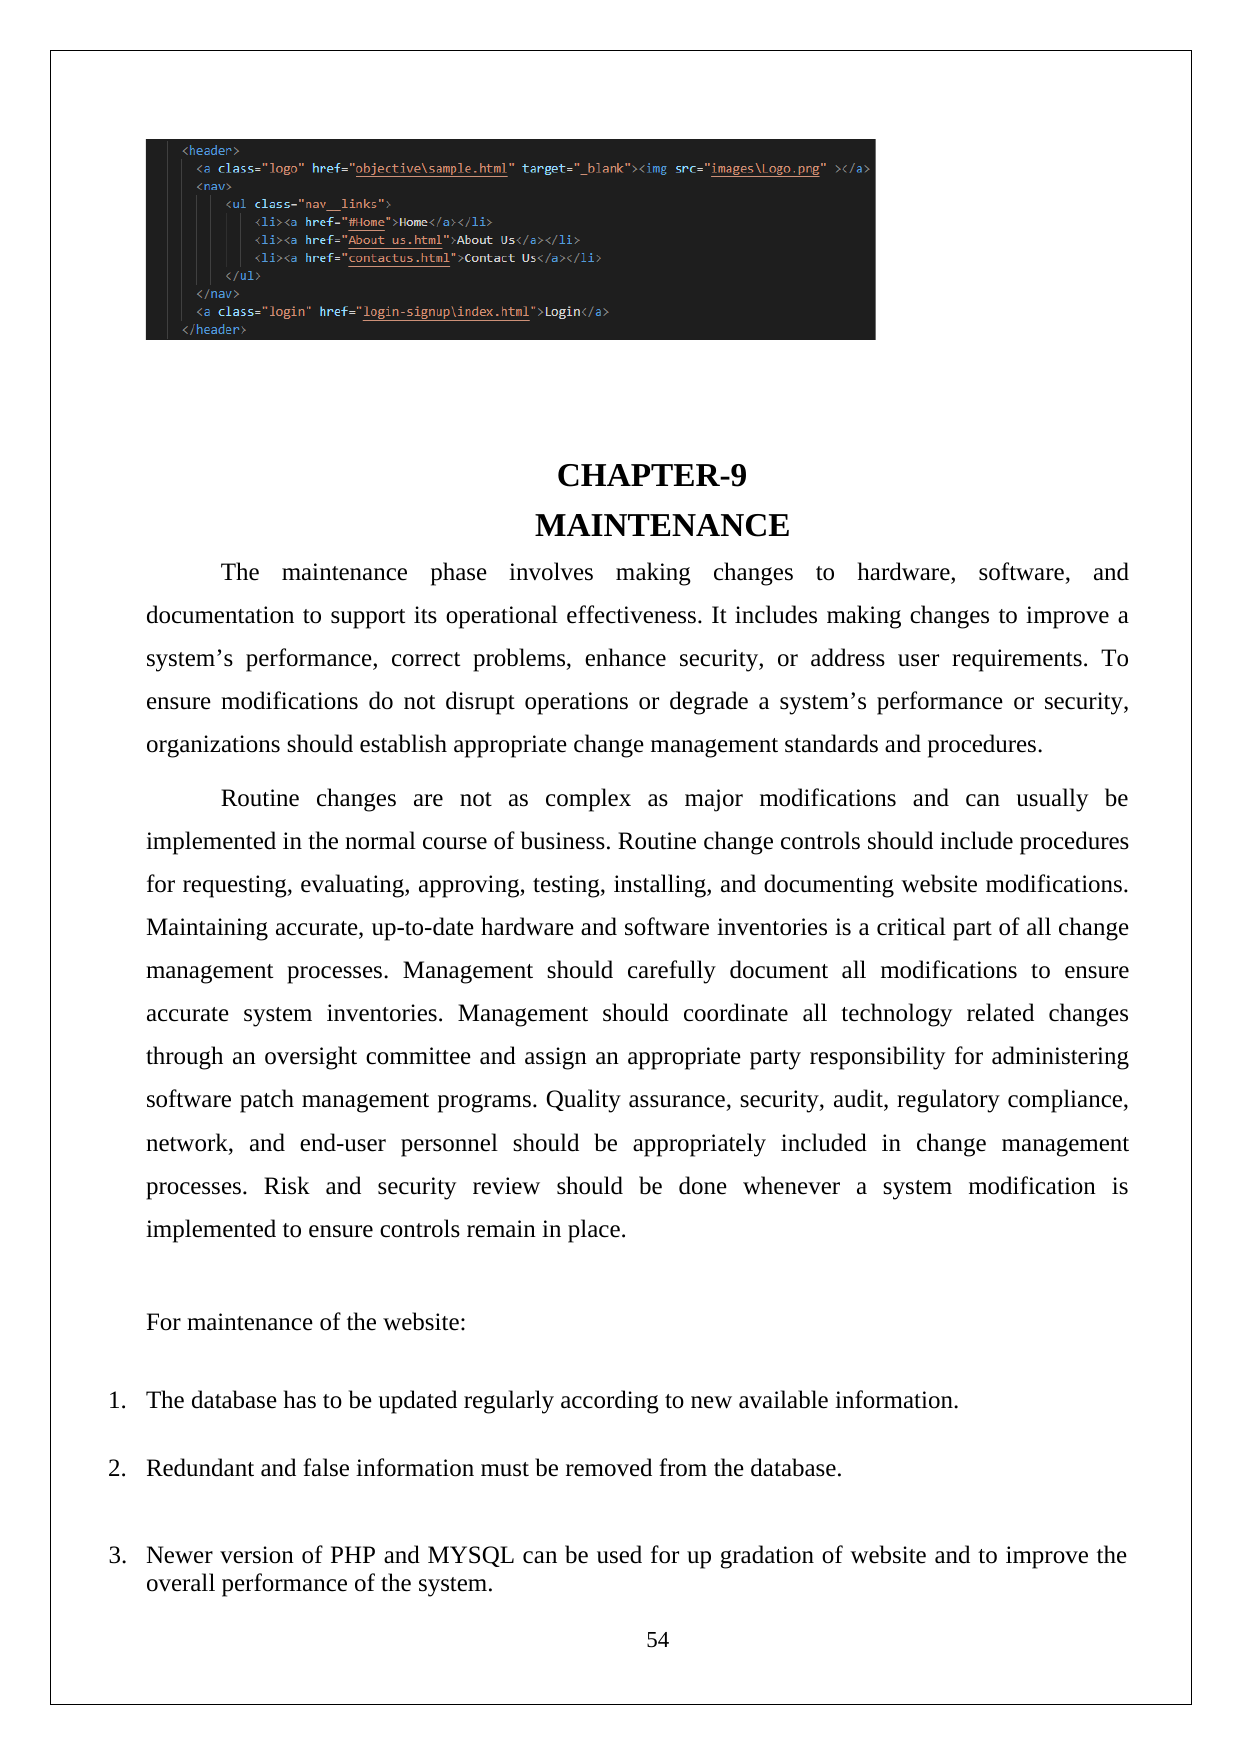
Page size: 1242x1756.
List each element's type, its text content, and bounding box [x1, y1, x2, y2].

text Routine changes are not as complex as major modifications and can usually be implemented in the normal course of business. Routine change controls should include procedures for requesting, evaluating, approving, testing, installing, and documenting website modifications. Maintaining accurate, up-to-date hardware and software inventories is a critical part of all change management processes. Management should carefully document all modifications to ensure accurate system inventories. Management should coordinate all technology related changes through an oversight committee and assign an appropriate party responsibility for administering software patch management programs. Quality assurance, security, audit, regulatory compliance, network, and end-user personnel should be appropriately included in change management processes. Risk and security review should be done whenever a system modification is implemented to ensure controls remain in place. [146, 783, 1130, 1243]
list Newer version of PHP and MYSQL can be used for up gradation of website and to improve the overall performance of the system. [108, 1540, 1129, 1597]
subtitle MAINTENANCE [146, 506, 980, 544]
text The maintenance phase involves making changes to hardware, software, and documentation to support its operational effectiveness. It includes making changes to improve a system’s performance, correct problems, enhance security, or address user requirements. To ensure modifications do not disrupt operations or degrade a system’s performance or security, organizations should establish appropriate change management standards and procedures. [146, 557, 1130, 758]
text CHAPTER-9 [146, 455, 1158, 493]
list Redundant and false information must be removed from the database. [108, 1453, 1158, 1482]
text For maintenance of the website: [146, 1307, 1158, 1336]
picture [145, 139, 876, 340]
list The database has to be updated regularly according to new available information. [108, 1385, 1158, 1414]
